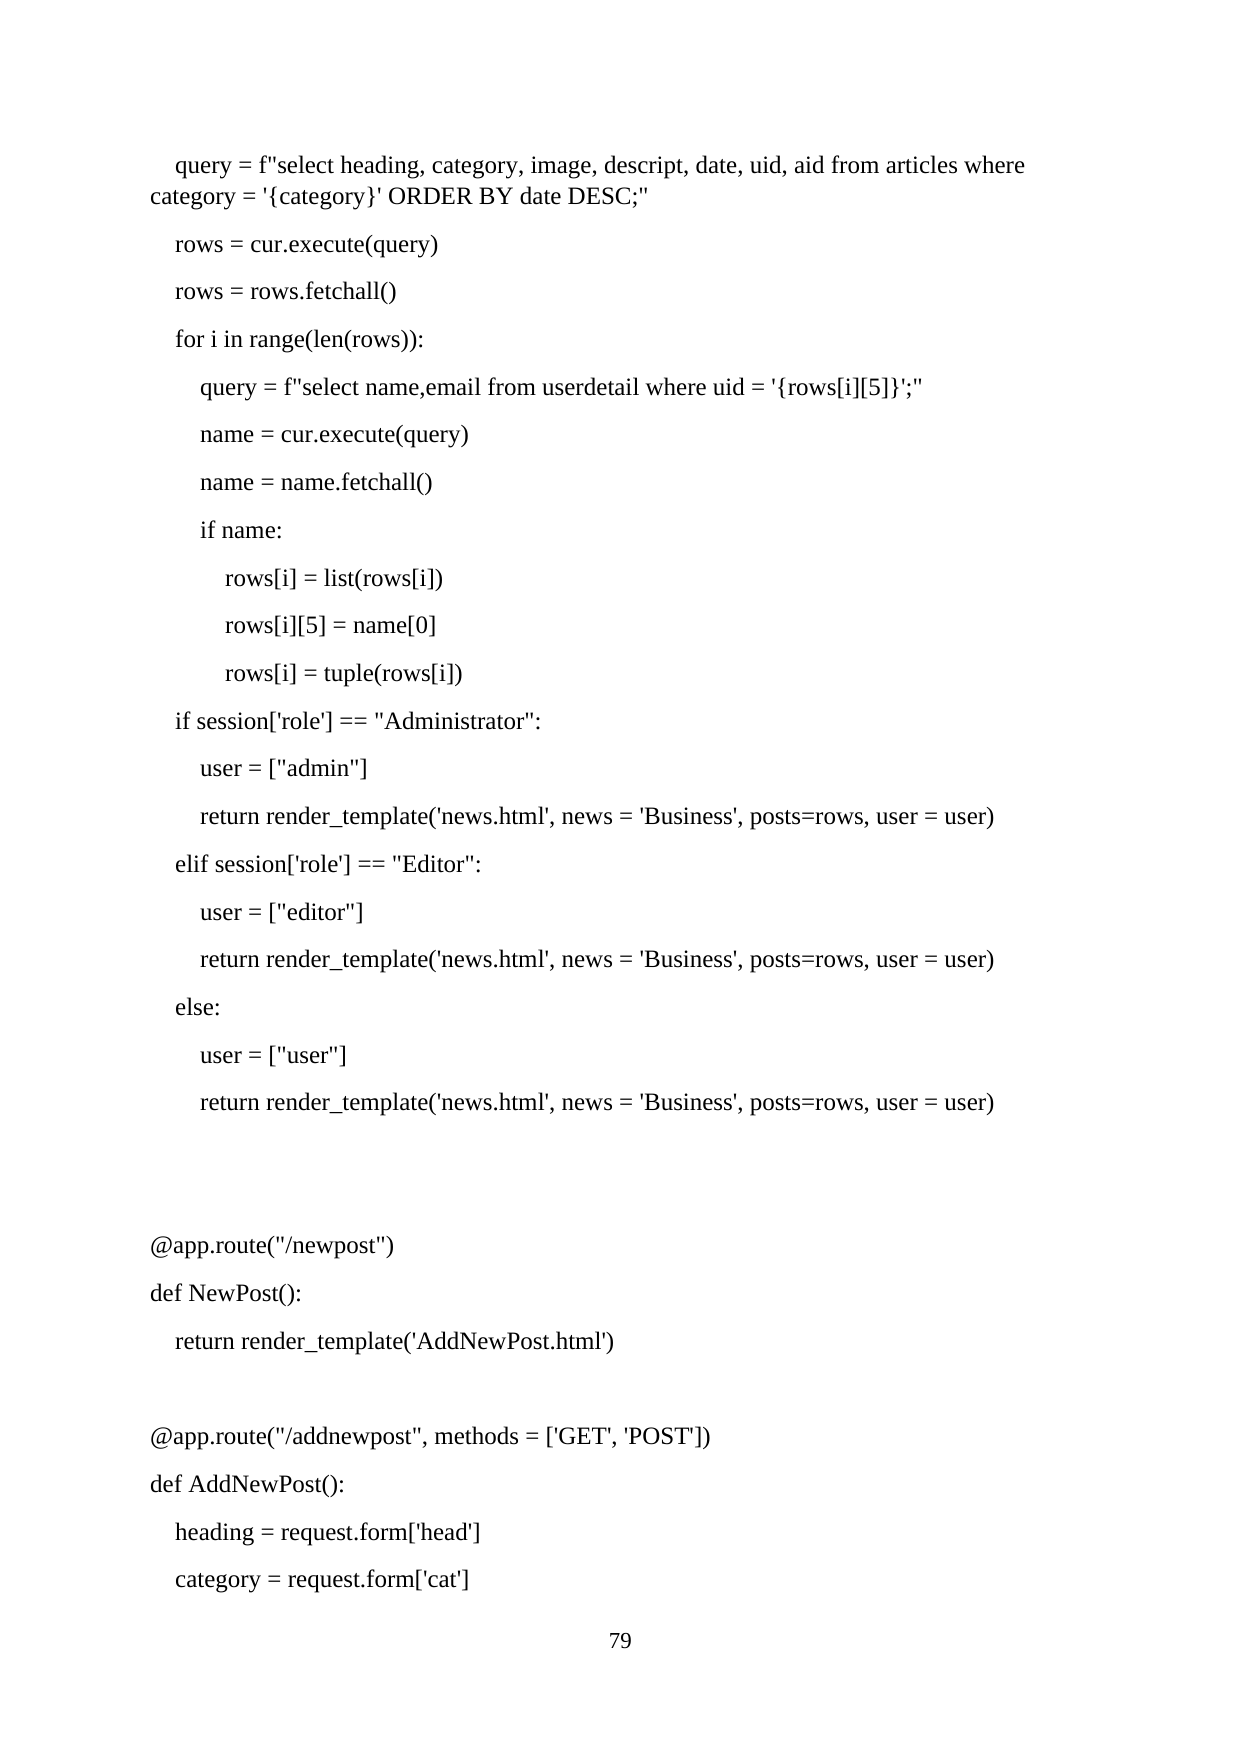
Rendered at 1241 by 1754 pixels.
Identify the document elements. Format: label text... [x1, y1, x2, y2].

text name = cur.execute(query) [150, 419, 1090, 448]
text def NewPost(): [150, 1278, 1090, 1307]
text user = ["editor"] [150, 897, 1090, 925]
text return render_template('news.html', news = 'Business', posts=rows, user = user) [150, 1087, 1090, 1116]
text query = f"select name,email from userdetail where uid = '{rows[i][5]}';" [150, 372, 1090, 401]
text user = ["user"] [150, 1040, 1090, 1068]
text @app.route("/newpost") [150, 1231, 1090, 1259]
text def AddNewPost(): [150, 1469, 1090, 1498]
text category = request.form['cat'] [150, 1564, 1090, 1593]
text rows = rows.fetchall() [150, 276, 1090, 305]
text return render_template('news.html', news = 'Business', posts=rows, user = user) [150, 801, 1090, 830]
text return render_template('news.html', news = 'Business', posts=rows, user = user) [150, 944, 1090, 973]
text if name: [150, 515, 1090, 544]
text else: [150, 992, 1090, 1021]
text name = name.fetchall() [150, 467, 1090, 496]
text return render_template('AddNewPost.html') [150, 1326, 1090, 1355]
text rows[i] = tuple(rows[i]) [150, 658, 1090, 687]
text for i in range(len(rows)): [150, 324, 1090, 353]
text rows = cur.execute(query) [150, 229, 1090, 257]
text if session['role'] == "Administrator": [150, 706, 1090, 734]
text user = ["admin"] [150, 753, 1090, 782]
text heading = request.form['head'] [150, 1517, 1090, 1546]
text @app.route("/addnewpost", methods = ['GET', 'POST']) [150, 1421, 1090, 1450]
text query = f"select heading, category, image, descript, date, uid, aid from articles where category = '{category}' ORDER BY date DESC;" [150, 150, 1090, 210]
text rows[i][5] = name[0] [150, 610, 1090, 639]
text elif session['role'] == "Editor": [150, 849, 1090, 878]
text rows[i] = list(rows[i]) [150, 563, 1090, 591]
